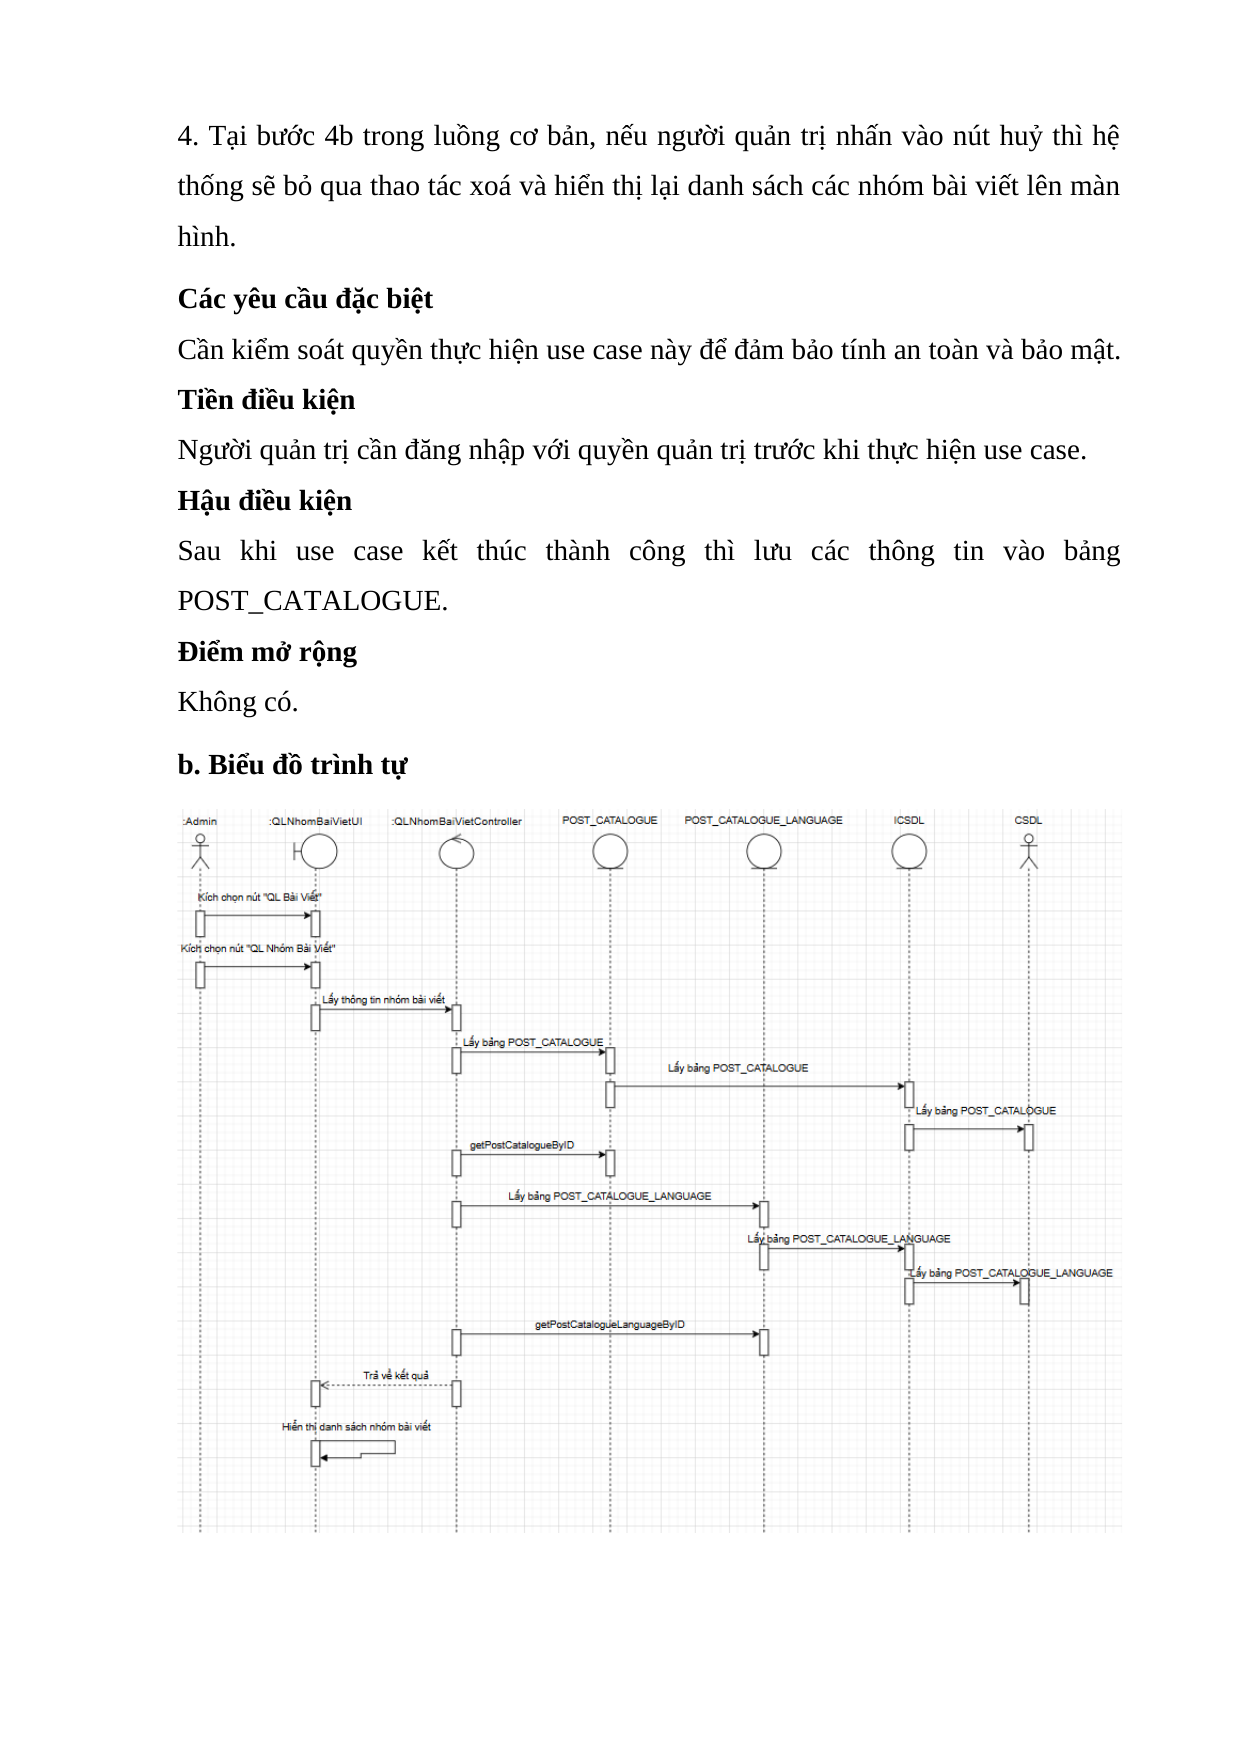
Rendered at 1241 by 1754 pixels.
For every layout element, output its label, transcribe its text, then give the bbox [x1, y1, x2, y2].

list Tiền điều kiện [177, 382, 1122, 416]
list Không có. [177, 684, 1122, 718]
text b. Biểu đồ trình tự [177, 747, 1122, 780]
list Người quản trị cần đăng nhập với quyền quản trị trước khi thực hiện use case. [177, 432, 1122, 466]
list Các yêu cầu đặc biệt [177, 282, 1122, 315]
text 4. Tại bước 4b trong luồng cơ bản, nếu người quản trị nhấn vào nút huỷ thì hệ thống sẽ bỏ qua thao tác xoá và hiển thị lại danh sách các nhóm bài viết lên màn hình. [177, 118, 1122, 252]
picture [177, 809, 1123, 1533]
list Điểm mở rộng [177, 634, 1122, 667]
list Sau khi use case kết thúc thành công thì lưu các thông tin vào bảng POST_CATALOGUE. [177, 533, 1122, 617]
list Cần kiểm soát quyền thực hiện use case này để đảm bảo tính an toàn và bảo mật. [177, 332, 1122, 365]
list Hậu điều kiện [177, 483, 1122, 516]
